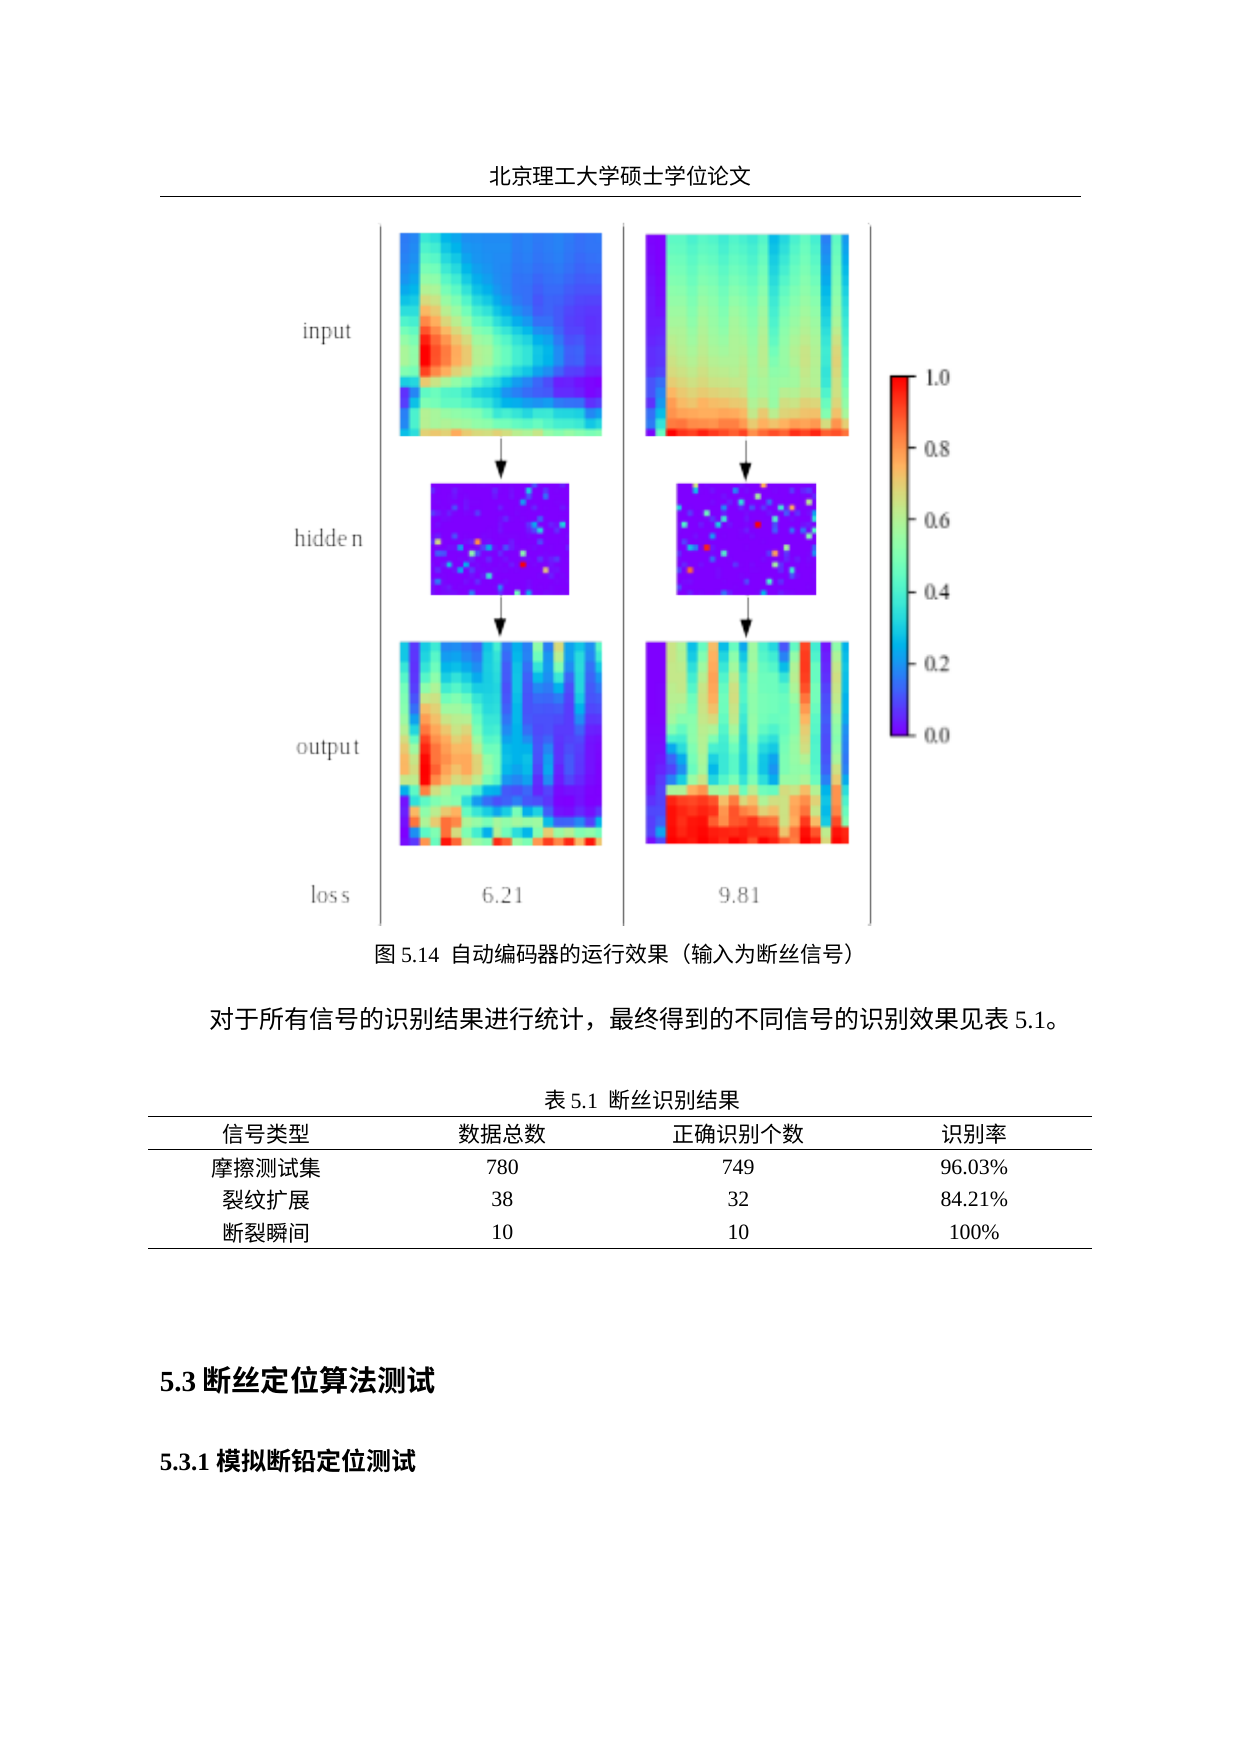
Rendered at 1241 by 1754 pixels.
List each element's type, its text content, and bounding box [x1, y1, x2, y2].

table_cell 38 [384, 1183, 620, 1215]
text 对于所有信号的识别结果进行统计，最终得到的不同信号的识别效果见表5.1。 [159, 986, 1081, 1051]
table_header 信号类型 [148, 1117, 384, 1149]
text 5.3 断丝定位算法测试 [159, 1346, 1081, 1411]
text 5.3.1 模拟断铅定位测试 [159, 1427, 1081, 1492]
table_header 数据总数 [384, 1117, 620, 1149]
table_cell 32 [620, 1183, 856, 1215]
table_cell 84.21% [856, 1183, 1092, 1215]
table_cell 裂纹扩展 [148, 1183, 384, 1215]
table_cell 10 [384, 1215, 620, 1248]
text 图5.14 自动编码器的运行效果（输入为断丝信号） [159, 937, 1081, 969]
table_header 正确识别个数 [620, 1117, 856, 1149]
text 表5.1 断丝识别结果 [159, 1083, 1081, 1116]
table_cell 10 [620, 1215, 856, 1248]
table_cell 749 [620, 1150, 856, 1183]
table_cell 96.03% [856, 1150, 1092, 1183]
table_cell 断裂瞬间 [148, 1215, 384, 1248]
table_cell 100% [856, 1215, 1092, 1248]
table_cell 780 [384, 1150, 620, 1183]
table_header 识别率 [856, 1117, 1092, 1149]
table_cell 摩擦测试集 [148, 1150, 384, 1183]
